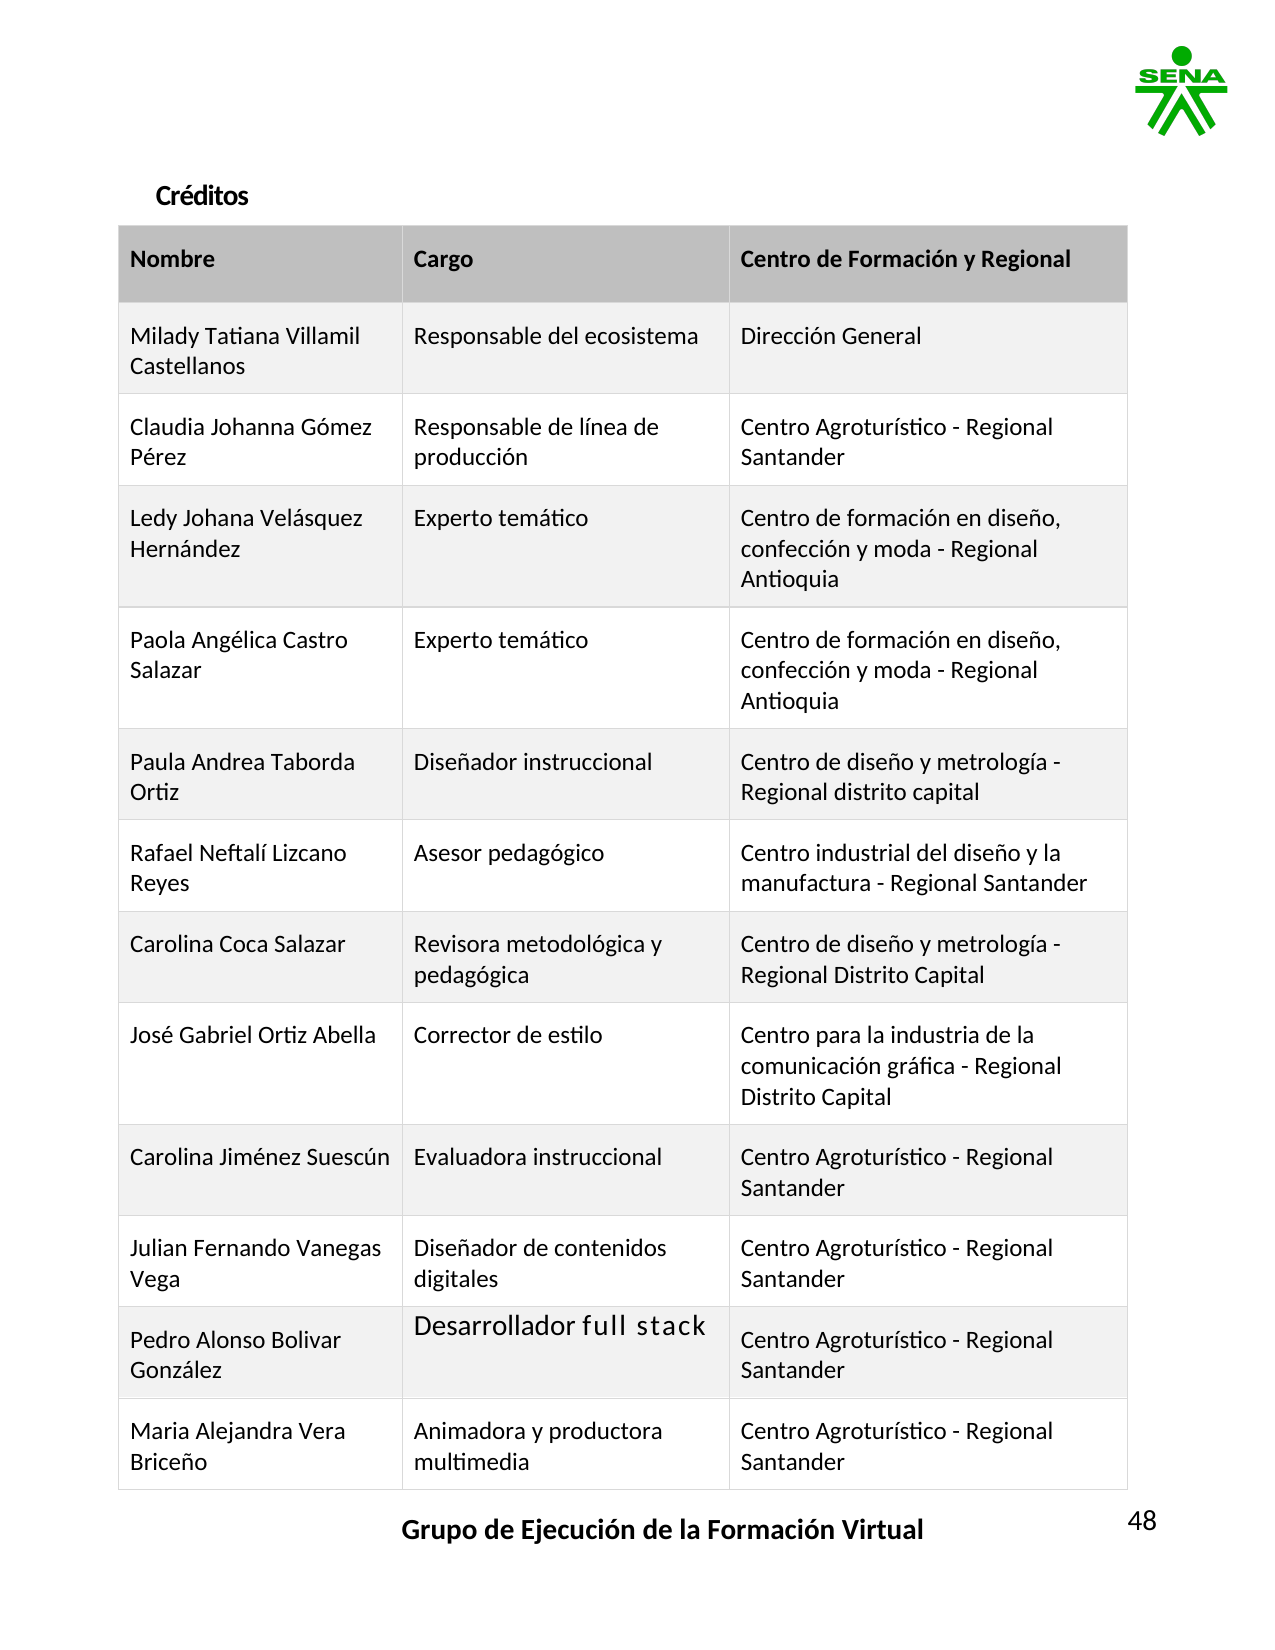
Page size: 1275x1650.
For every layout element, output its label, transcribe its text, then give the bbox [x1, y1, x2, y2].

table_cell Desarrollador full stack [403, 1307, 729, 1397]
table_cell Centro de formación en diseño, confección y moda - Regional Antioquia [730, 608, 1127, 728]
table_header Cargo [403, 226, 729, 302]
table_cell Revisora metodológica y pedagógica [403, 912, 729, 1002]
table_cell Centro Agroturístico - Regional Santander [730, 1399, 1127, 1489]
table_cell Centro de formación en diseño, confección y moda - Regional Antioquia [730, 486, 1127, 606]
table_header Centro de Formación y Regional [730, 226, 1127, 302]
table_cell Responsable de línea de producción [403, 394, 729, 484]
table_cell Responsable del ecosistema [403, 303, 729, 393]
table_cell Carolina Coca Salazar [119, 912, 402, 1002]
table_cell Centro Agroturístico - Regional Santander [730, 1216, 1127, 1306]
table_cell Maria Alejandra Vera Briceño [119, 1399, 402, 1489]
table_cell José Gabriel Ortiz Abella [119, 1003, 402, 1124]
table_cell Dirección General [730, 303, 1127, 393]
table_cell Centro Agroturístico - Regional Santander [730, 394, 1127, 484]
table_cell Centro Agroturístico - Regional Santander [730, 1125, 1127, 1215]
table_cell Experto temático [403, 486, 729, 606]
table_cell Centro industrial del diseño y la manufactura - Regional Santander [730, 820, 1127, 911]
subtitle Créditos [156, 177, 1157, 213]
table_cell Diseñador de contenidos digitales [403, 1216, 729, 1306]
table_cell Diseñador instruccional [403, 729, 729, 819]
table_cell Centro Agroturístico - Regional Santander [730, 1307, 1127, 1397]
table_cell Centro para la industria de la comunicación gráfica - Regional Distrito Capital [730, 1003, 1127, 1124]
table_cell Paola Angélica Castro Salazar [119, 608, 402, 728]
table_cell Centro de diseño y metrología - Regional Distrito Capital [730, 912, 1127, 1002]
table_cell Ledy Johana Velásquez Hernández [119, 486, 402, 606]
table_header Nombre [119, 226, 402, 302]
table_cell Evaluadora instruccional [403, 1125, 729, 1215]
picture [1135, 46, 1228, 136]
table_cell Corrector de estilo [403, 1003, 729, 1124]
table_cell Julian Fernando Vanegas Vega [119, 1216, 402, 1306]
table_cell Asesor pedagógico [403, 820, 729, 911]
table_cell Milady Tatiana Villamil Castellanos [119, 303, 402, 393]
table_cell Claudia Johanna Gómez Pérez [119, 394, 402, 484]
table_cell Rafael Neftalí Lizcano Reyes [119, 820, 402, 911]
table_cell Paula Andrea Taborda Ortiz [119, 729, 402, 819]
table_cell Experto temático [403, 608, 729, 728]
table_cell Carolina Jiménez Suescún [119, 1125, 402, 1215]
table_cell Animadora y productora multimedia [403, 1399, 729, 1489]
table_cell Centro de diseño y metrología - Regional distrito capital [730, 729, 1127, 819]
table_cell Pedro Alonso Bolivar González [119, 1307, 402, 1397]
